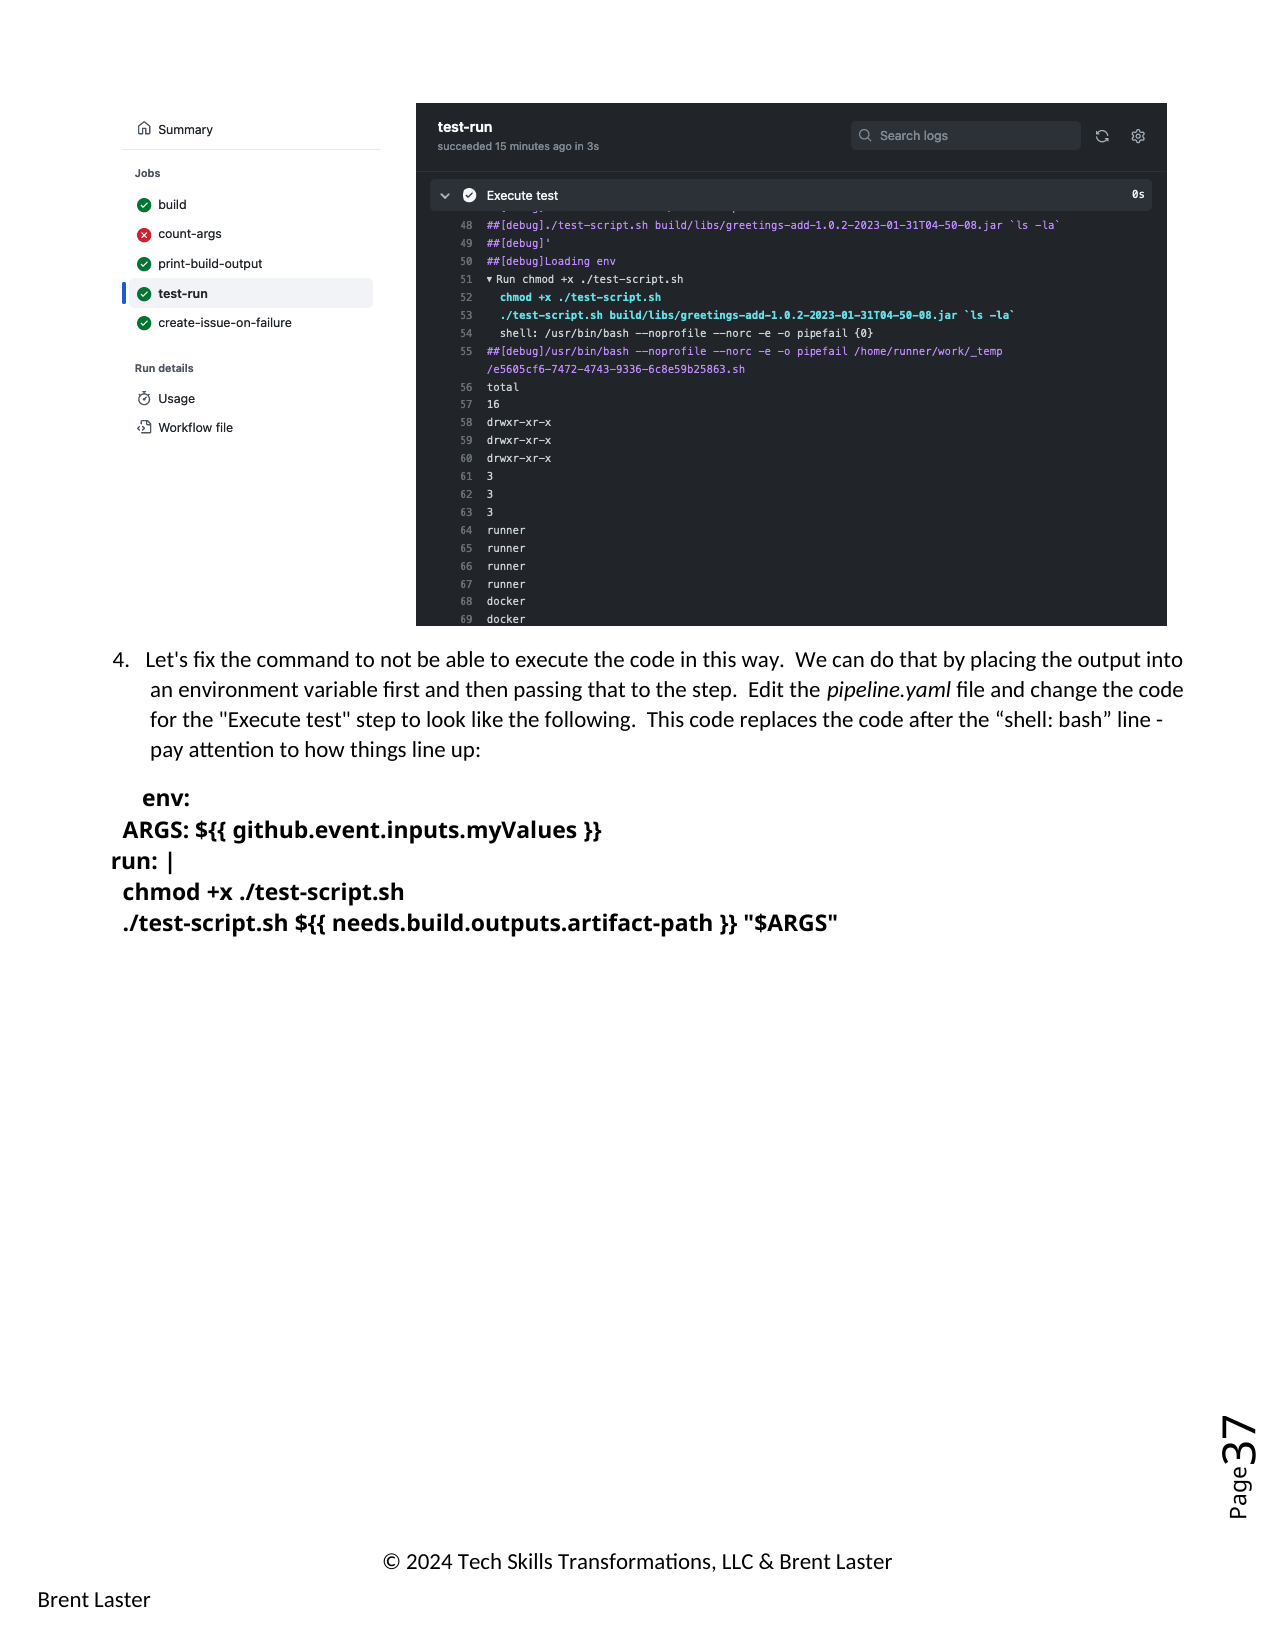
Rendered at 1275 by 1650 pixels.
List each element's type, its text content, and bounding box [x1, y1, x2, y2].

text run: | [75, 845, 1200, 876]
text 4. Let's fix the command to not be able to execute the code in this way. We can do that by placing the output into an environment variable first and then passing that to the step. Edit the pipeline.yaml file and change the code for the "Execute test" step to look like the following. This code replaces the code after the “shell: bash” line - pay attention to how things line up: [112, 645, 1200, 763]
text ARGS: ${{ github.event.inputs.myValues }} [75, 813, 1200, 845]
picture [112, 103, 1168, 626]
text chmod +x ./test-script.sh [75, 876, 1200, 907]
text ./test-script.sh ${{ needs.build.outputs.artifact-path }} "$ARGS" [75, 907, 1200, 938]
text env: [75, 782, 1200, 813]
